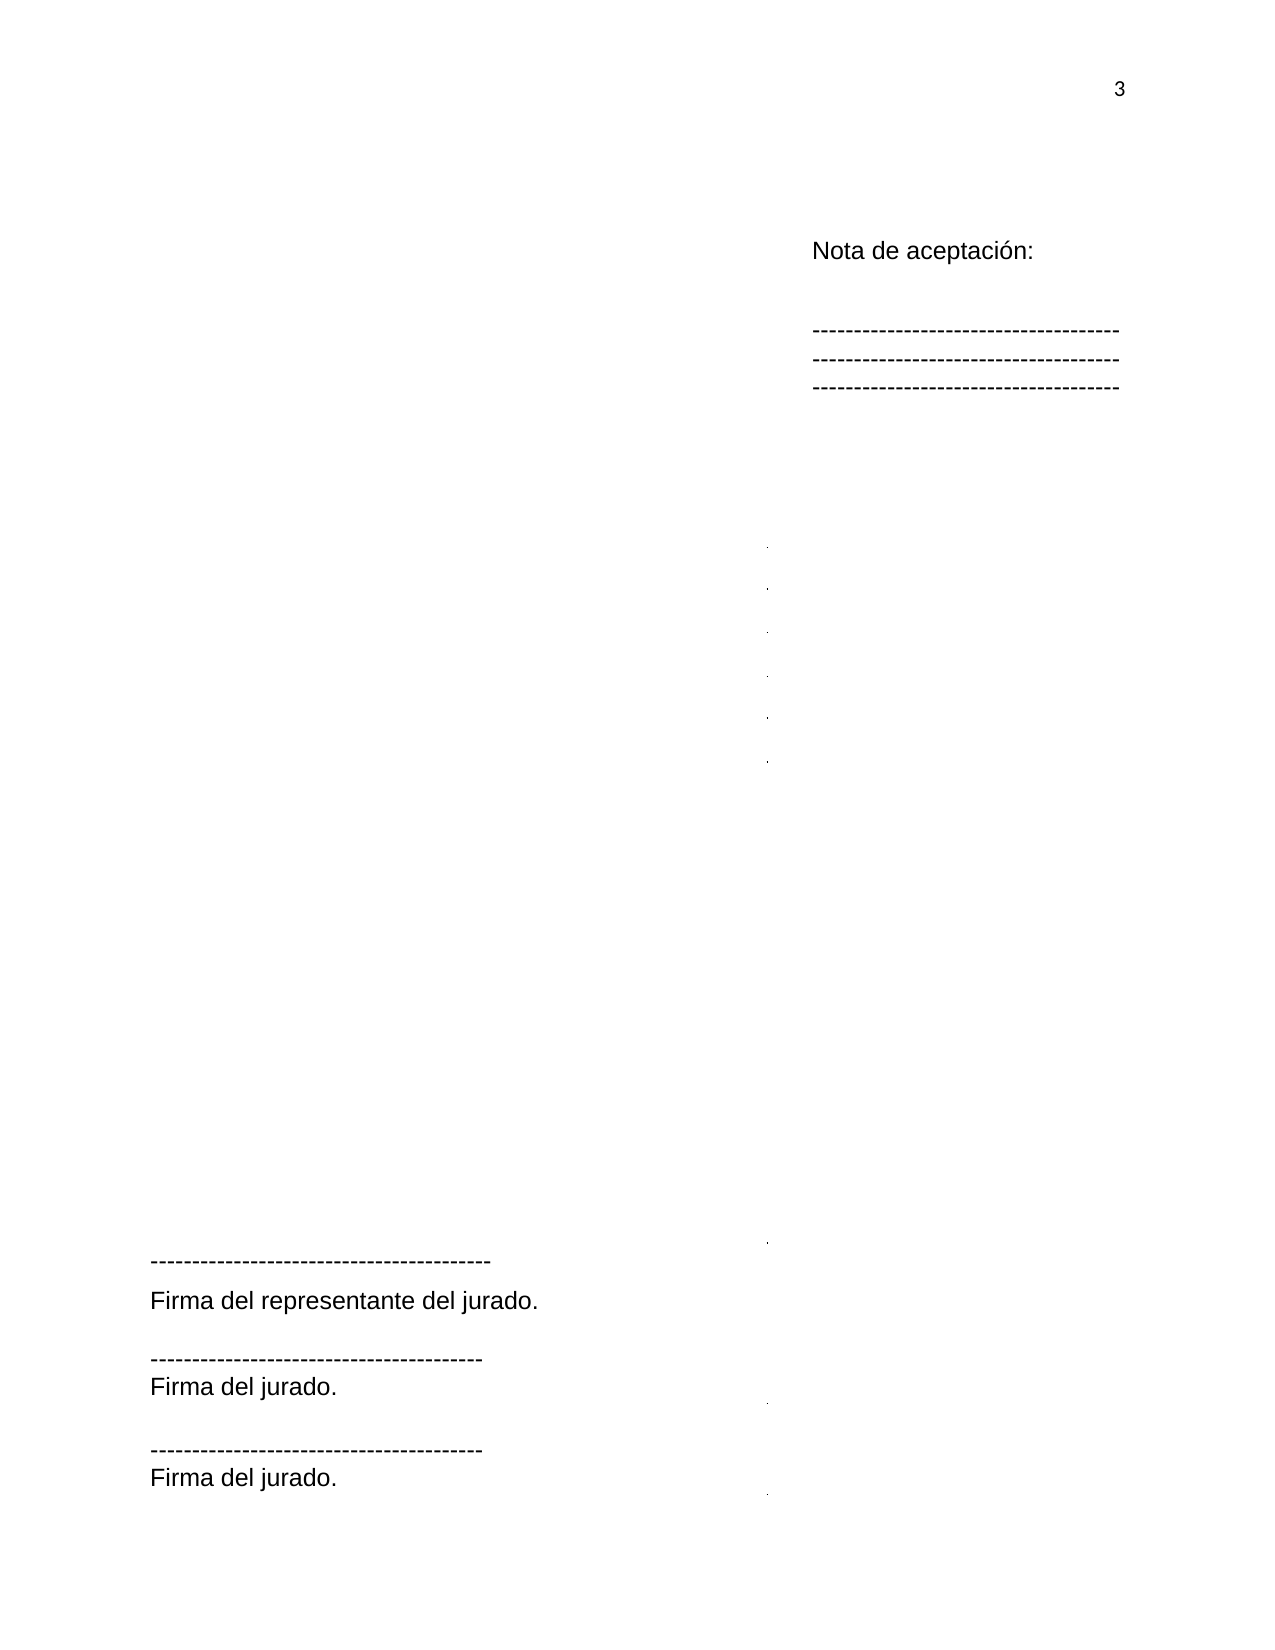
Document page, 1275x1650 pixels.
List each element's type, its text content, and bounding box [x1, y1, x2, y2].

text --------------------------------------------------------------------------------------------------------------- [812, 315, 1125, 401]
text ---------------------------------------- [150, 1344, 1125, 1372]
text Firma del representante del jurado. [150, 1286, 1125, 1315]
text Firma del jurado. [150, 1372, 1125, 1401]
text ----------------------------------------- [150, 1225, 1125, 1274]
text ---------------------------------------- [150, 1434, 1125, 1463]
text Nota de aceptación: [812, 236, 1125, 265]
text Firma del jurado. [150, 1463, 1125, 1492]
